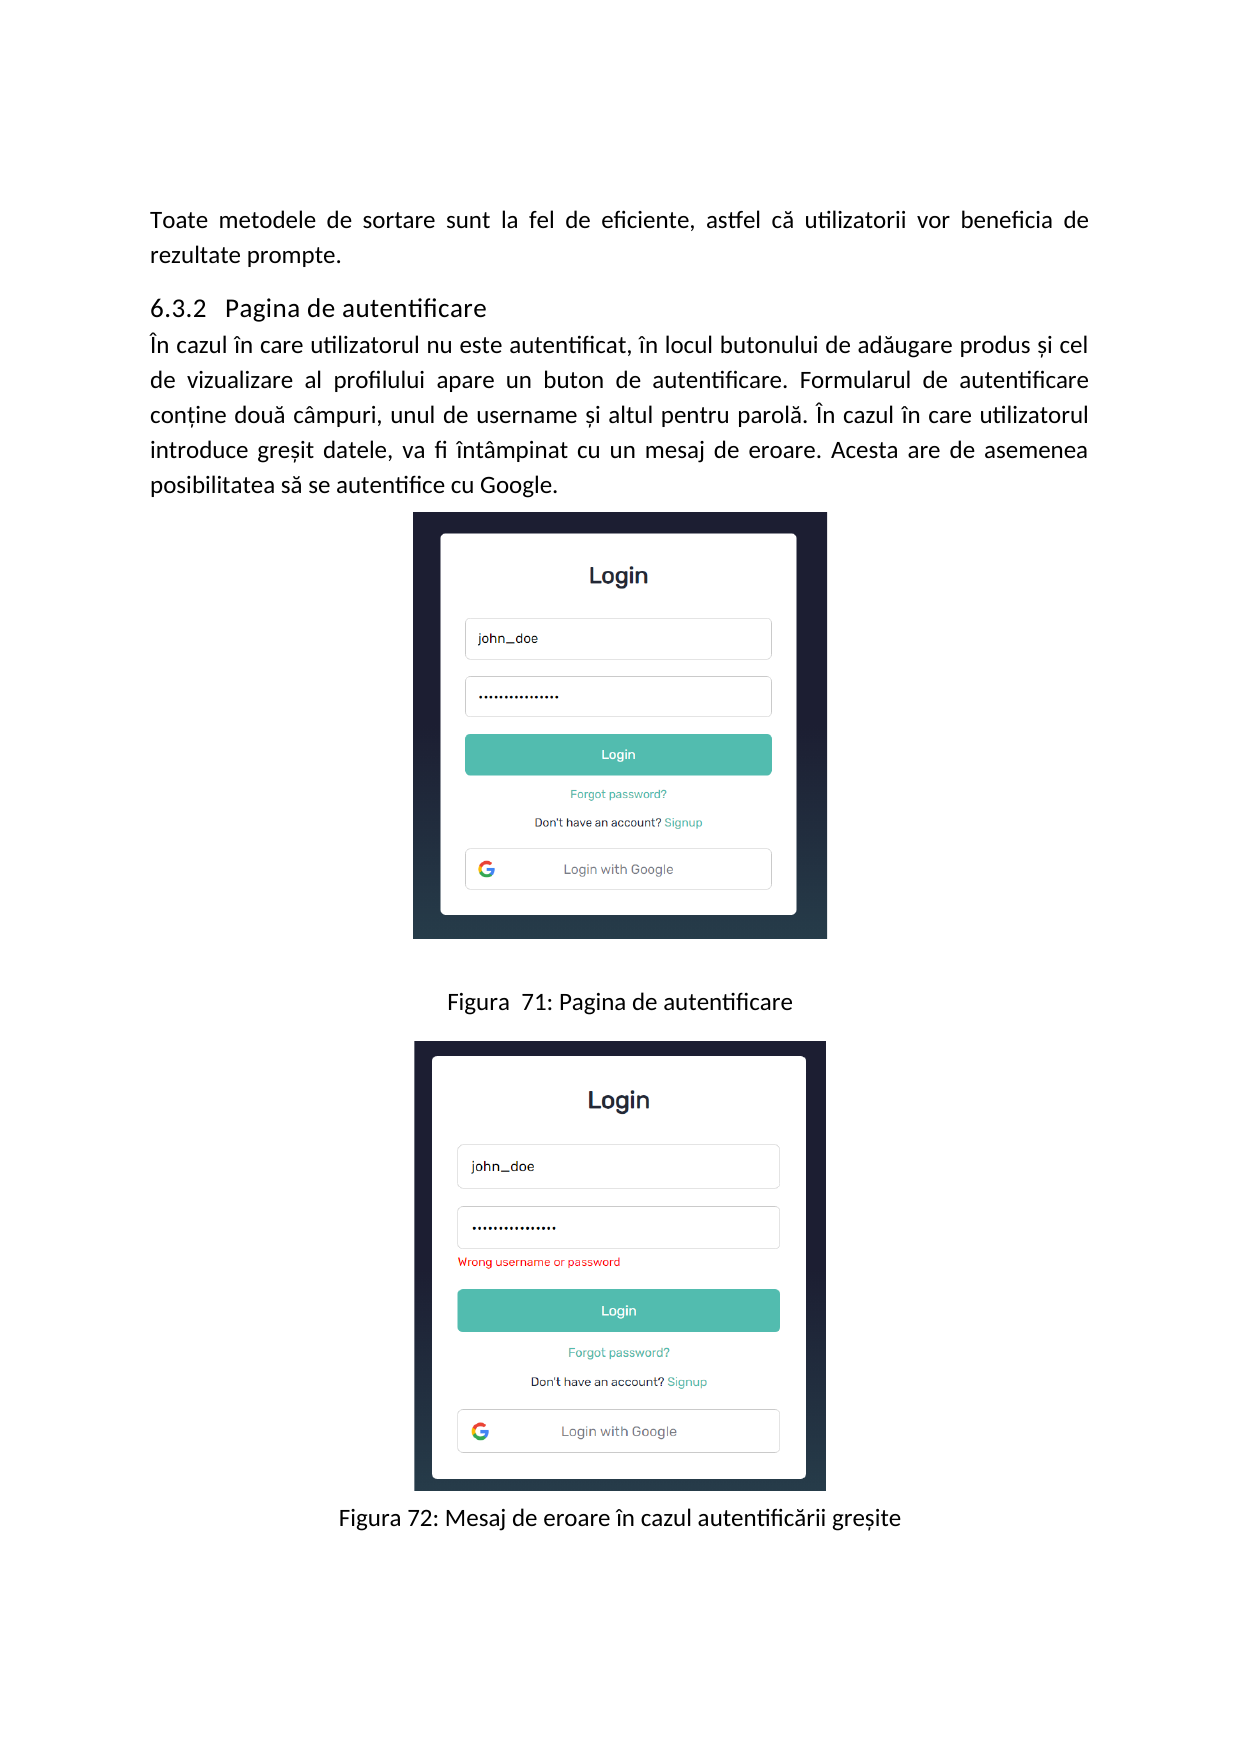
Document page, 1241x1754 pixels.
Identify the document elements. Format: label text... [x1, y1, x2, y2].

picture [414, 1041, 826, 1491]
text În cazul în care utilizatorul nu este autentificat, în locul butonului de adăugare produs și cel de vizualizare al profilului apare un buton de autentificare. Formularul de autentificare conține două câmpuri, unul de username și altul pentru parolă. În cazul în care utilizatorul introduce greșit datele, va fi întâmpinat cu un mesaj de eroare. Acesta are de asemenea posibilitatea să se autentifice cu Google. [150, 329, 1090, 500]
subtitle Pagina de autentificare [150, 291, 1090, 324]
text Toate metodele de sortare sunt la fel de eficiente, astfel că utilizatorii vor beneficia de rezultate prompte. [150, 204, 1090, 270]
text Figura 72: Mesaj de eroare în cazul autentificării greșite [150, 1502, 1090, 1533]
text Figura 71: Pagina de autentificare [150, 986, 1090, 1016]
picture [413, 512, 828, 939]
